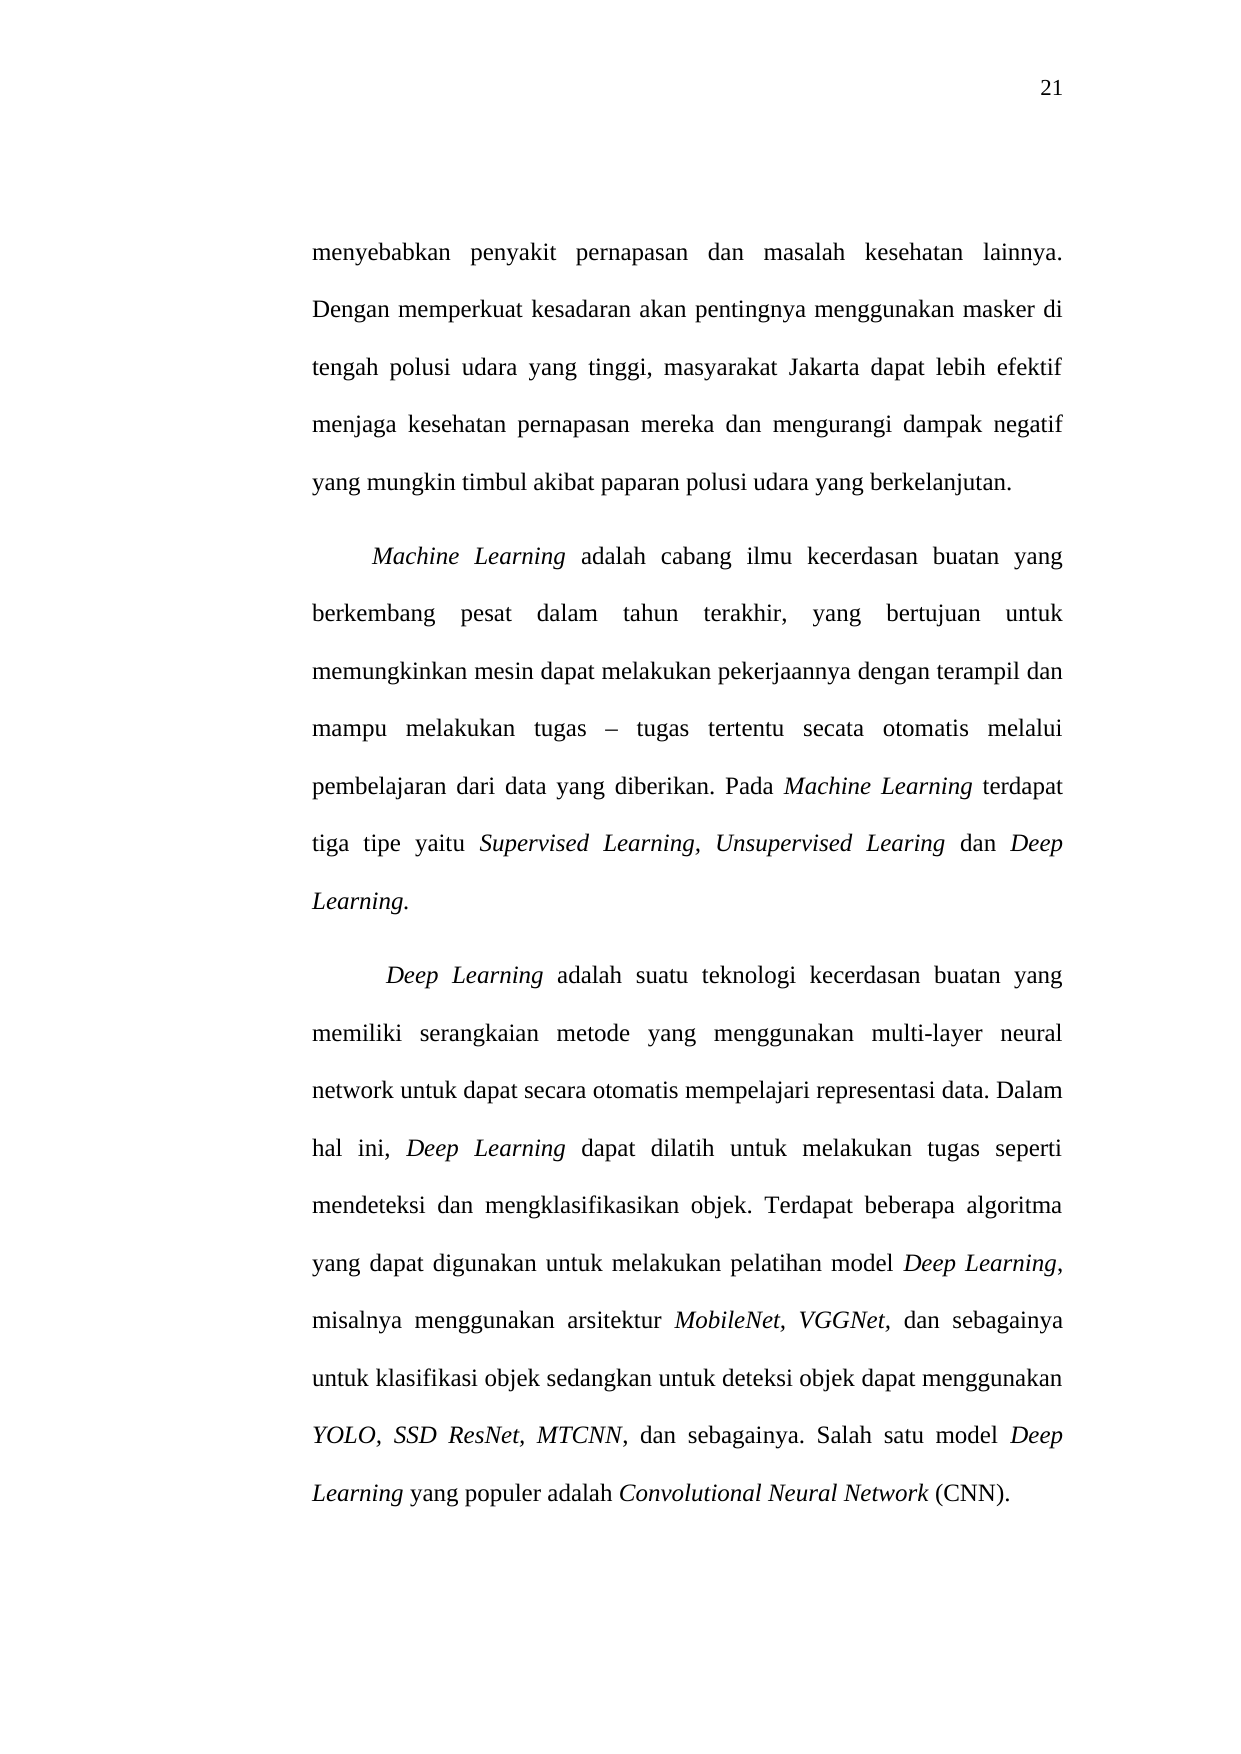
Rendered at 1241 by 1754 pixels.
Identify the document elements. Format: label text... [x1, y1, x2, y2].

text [312, 237, 1063, 496]
text Deep Learning adalah suatu teknologi kecerdasan buatan yang memiliki serangkaian metode yang menggunakan multi-layer neural network untuk dapat secara otomatis mempelajari representasi data. Dalam hal ini, Deep Learning dapat dilatih untuk melakukan tugas seperti mendeteksi dan mengklasifikasikan objek. Terdapat beberapa algoritma yang dapat digunakan untuk melakukan pelatihan model Deep Learning, misalnya menggunakan arsitektur MobileNet, VGGNet, dan sebagainya untuk klasifikasi objek sedangkan untuk deteksi objek dapat menggunakan YOLO, SSD ResNet, MTCNN, dan sebagainya. Salah satu model Deep Learning yang populer adalah Convolutional Neural Network (CNN). [312, 960, 1063, 1506]
text Machine Learning adalah cabang ilmu kecerdasan buatan yang berkembang pesat dalam tahun terakhir, yang bertujuan untuk memungkinkan mesin dapat melakukan pekerjaannya dengan terampil dan mampu melakukan tugas – tugas tertentu secata otomatis melalui pembelajaran dari data yang diberikan. Pada Machine Learning terdapat tiga tipe yaitu Supervised Learning, Unsupervised Learing dan Deep Learning. [312, 541, 1063, 915]
